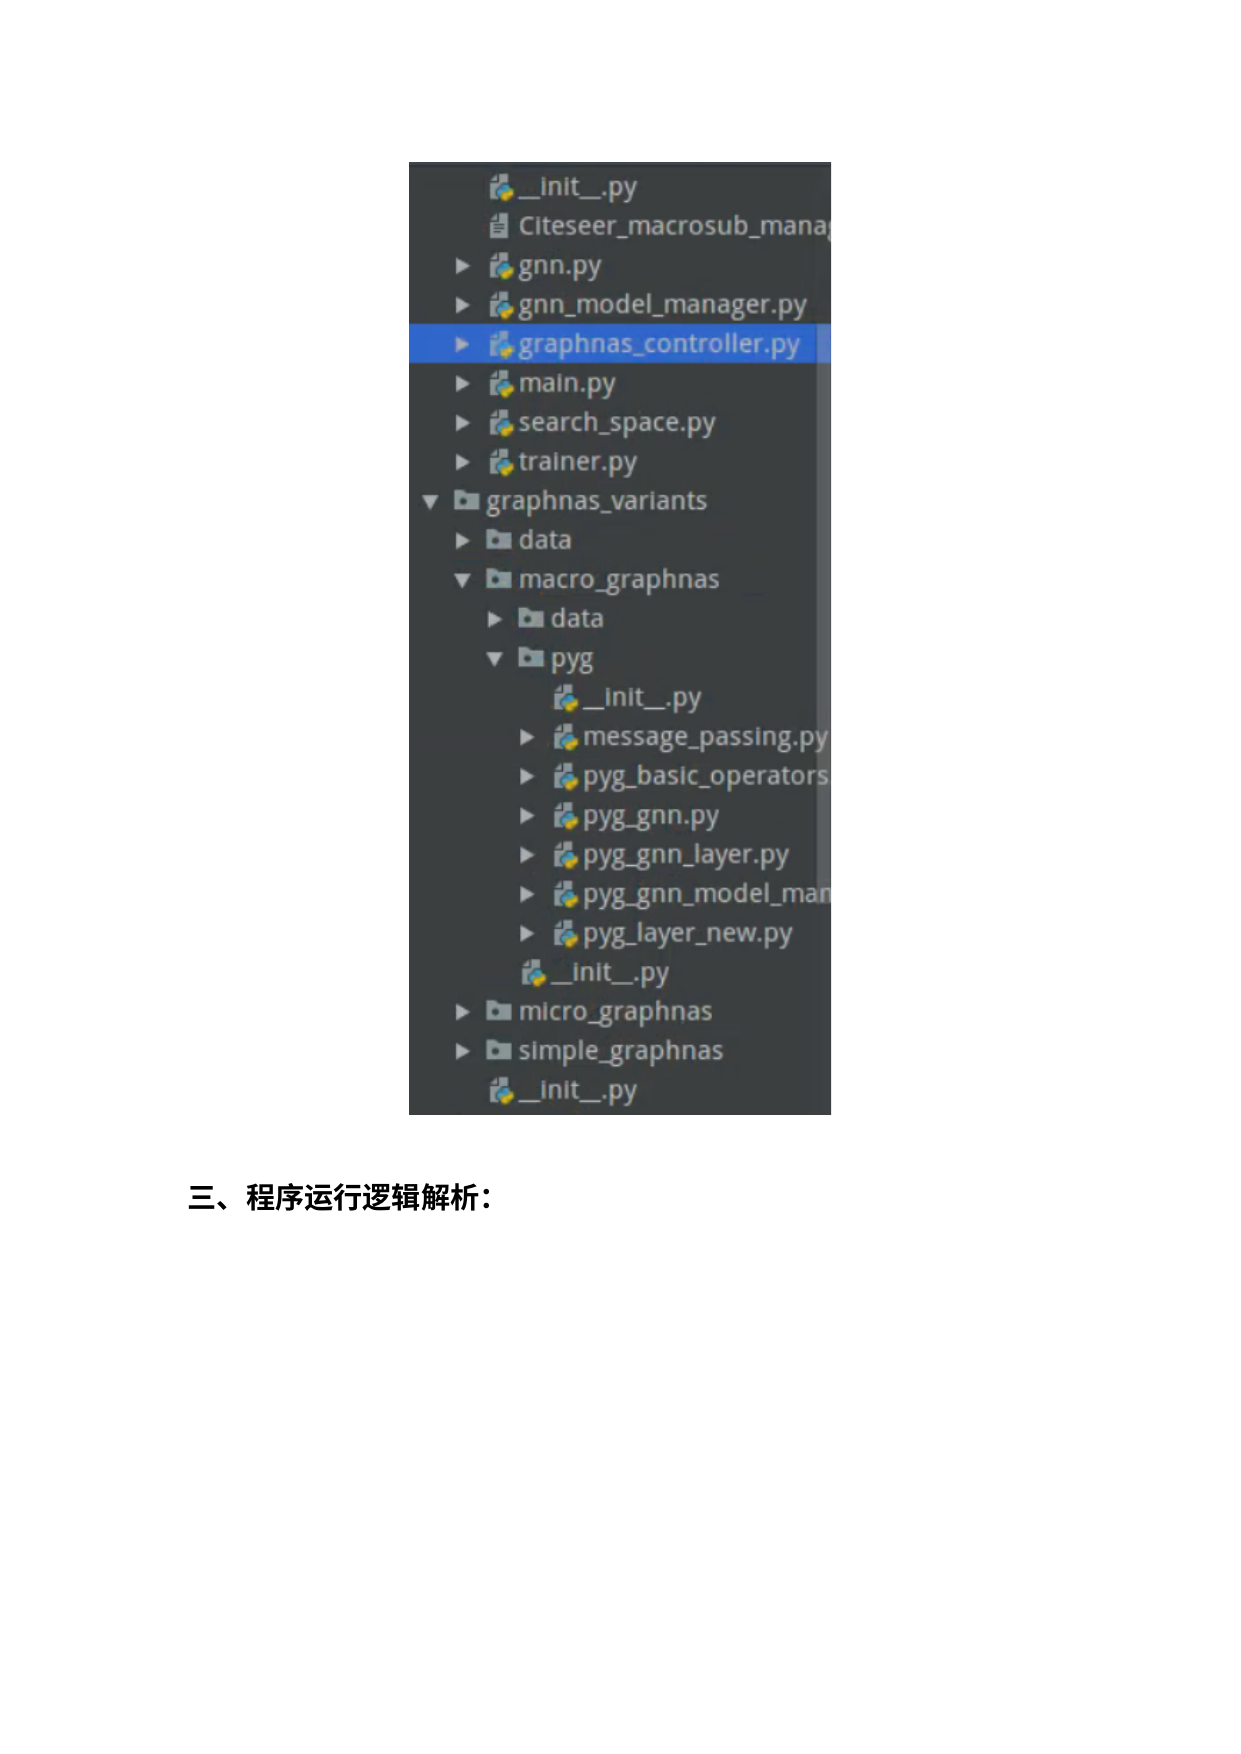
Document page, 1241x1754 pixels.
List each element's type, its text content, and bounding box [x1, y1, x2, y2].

text 三、程序运行逻辑解析： [187, 1174, 1053, 1216]
picture [409, 162, 832, 1115]
